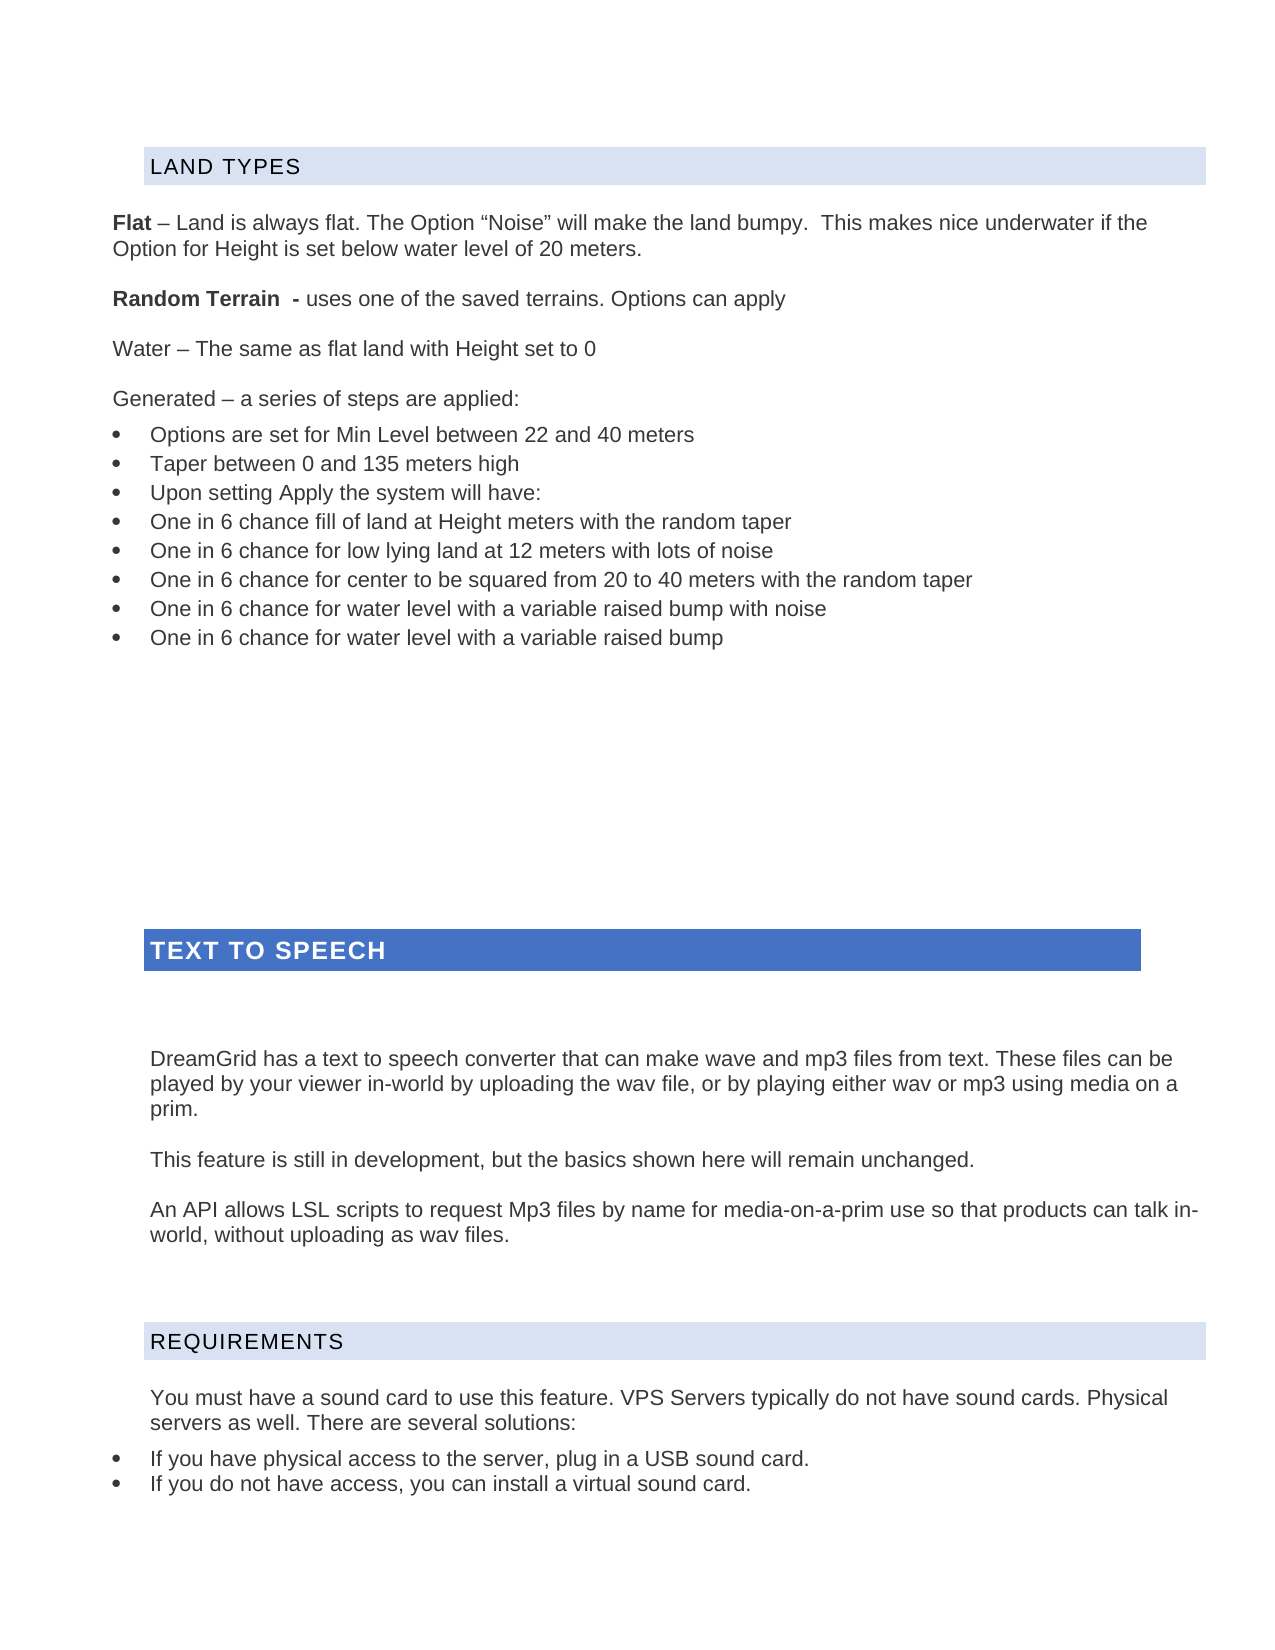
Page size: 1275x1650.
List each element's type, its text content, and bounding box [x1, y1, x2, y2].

subtitle Land Types [150, 154, 1200, 179]
text Generated – a series of steps are applied: [112, 386, 1200, 411]
text This feature is still in development, but the basics shown here will remain unchanged. [150, 1146, 1200, 1172]
text An API allows LSL scripts to request Mp3 files by name for media-on-a-prim use so that products can talk in-world, without uploading as wav files. [150, 1197, 1200, 1247]
list One in 6 chance fill of land at Height meters with the random taper [112, 508, 1200, 534]
list One in 6 chance for low lying land at 12 meters with lots of noise [112, 537, 1200, 563]
text Flat – Land is always flat. The Option “Noise” will make the land bumpy. This makes nice underwater if the Option for Height is set below water level of 20 meters. [112, 210, 1200, 261]
subtitle Requirements [150, 1329, 1200, 1354]
subtitle Text to speech [150, 936, 1134, 964]
list One in 6 chance for water level with a variable raised bump [112, 624, 1200, 649]
list Upon setting Apply the system will have: [112, 479, 1200, 505]
text DreamGrid has a text to speech converter that can make wave and mp3 files from text. These files can be played by your viewer in-world by uploading the wav file, or by playing either wav or mp3 using media on a prim. [150, 1046, 1200, 1121]
list One in 6 chance for water level with a variable raised bump with noise [112, 595, 1200, 621]
list One in 6 chance for center to be squared from 20 to 40 meters with the random taper [112, 566, 1200, 592]
list If you have physical access to the server, plug in a USB sound card. [112, 1446, 1125, 1471]
list Taper between 0 and 135 meters high [112, 451, 1200, 476]
list Options are set for Min Level between 22 and 40 meters [112, 422, 1200, 447]
text You must have a sound card to use this feature. VPS Servers typically do not have sound cards. Physical servers as well. There are several solutions: [150, 1385, 1200, 1435]
text Random Terrain - uses one of the saved terrains. Options can apply [112, 286, 1200, 311]
text Water – The same as flat land with Height set to 0 [112, 336, 1200, 361]
list If you do not have access, you can install a virtual sound card. [112, 1471, 1125, 1496]
